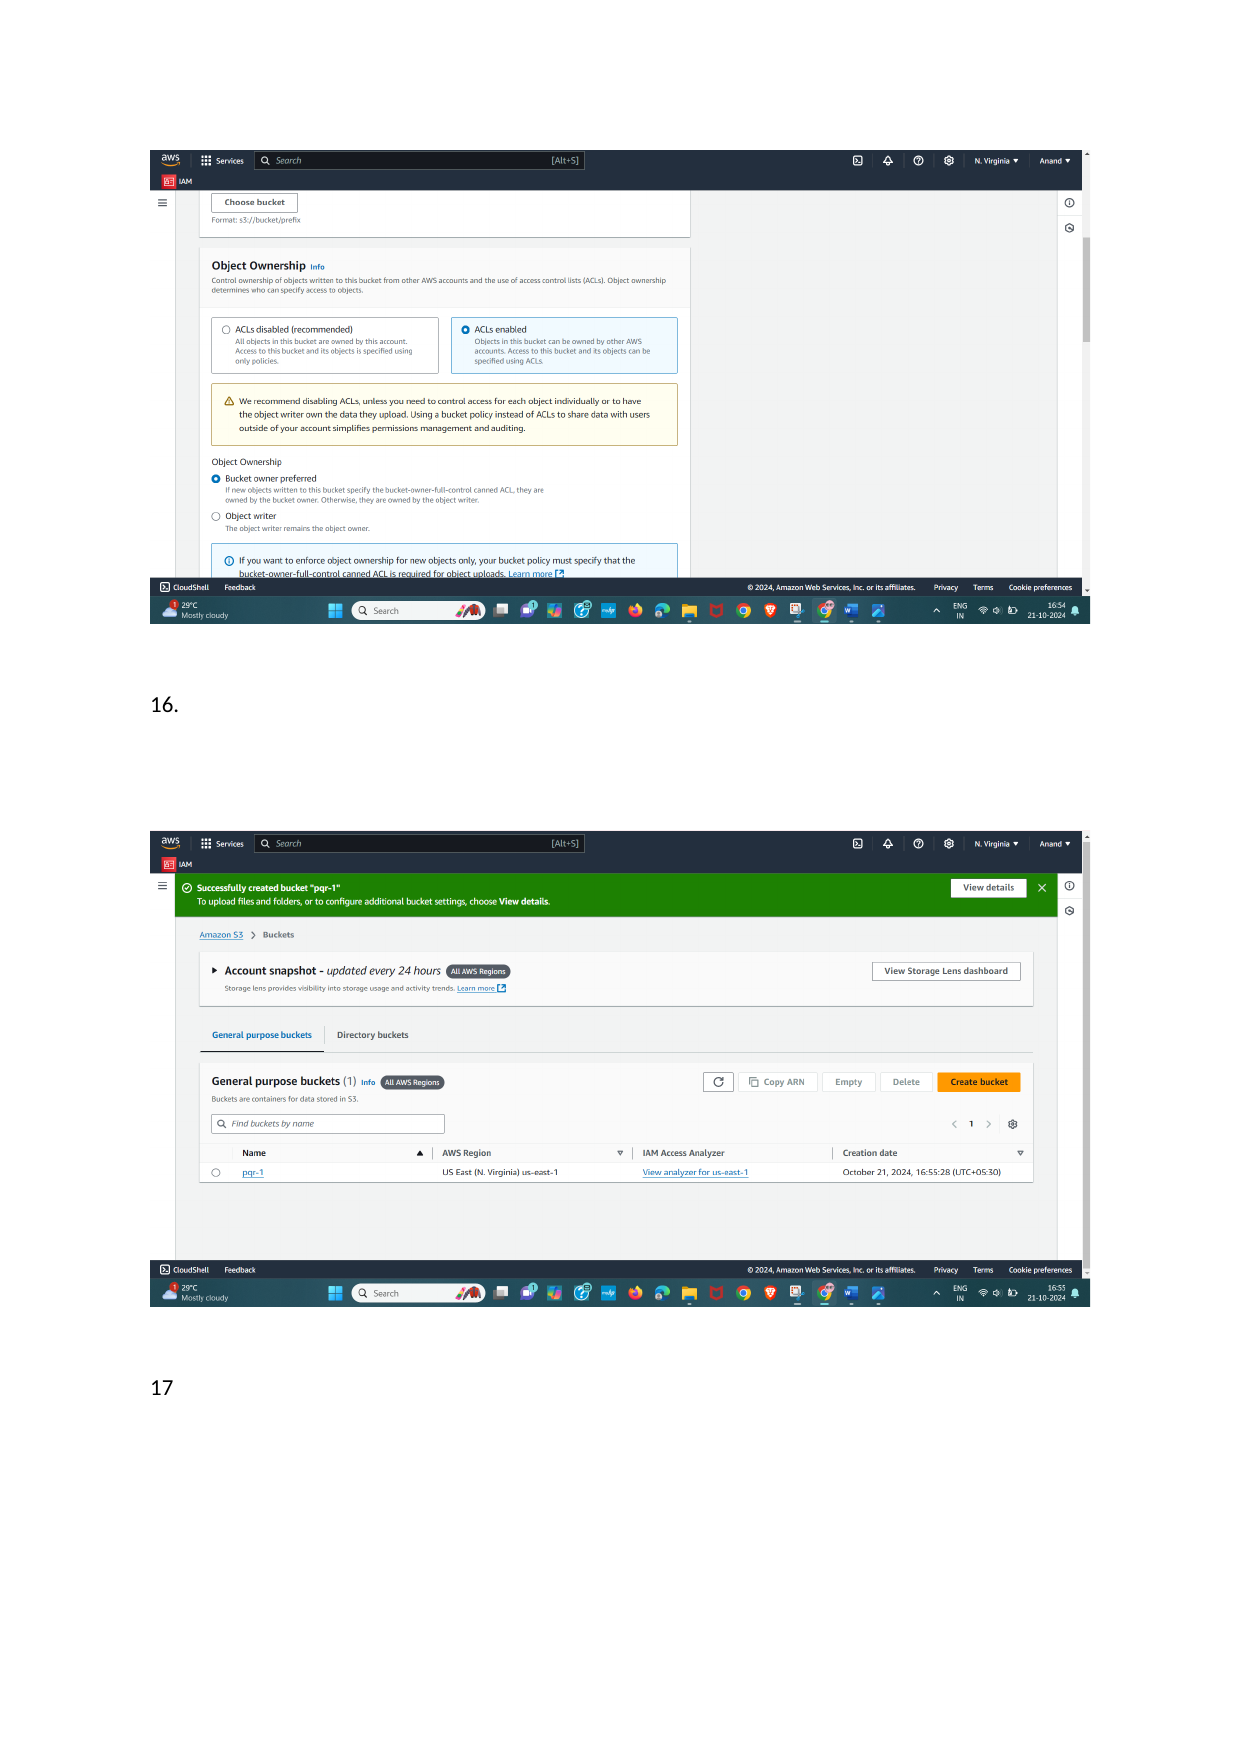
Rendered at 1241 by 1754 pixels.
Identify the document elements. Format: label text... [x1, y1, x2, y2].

text 17 [150, 1373, 1090, 1401]
text 16. [150, 690, 1090, 718]
picture [150, 150, 1091, 624]
picture [150, 830, 1091, 1307]
